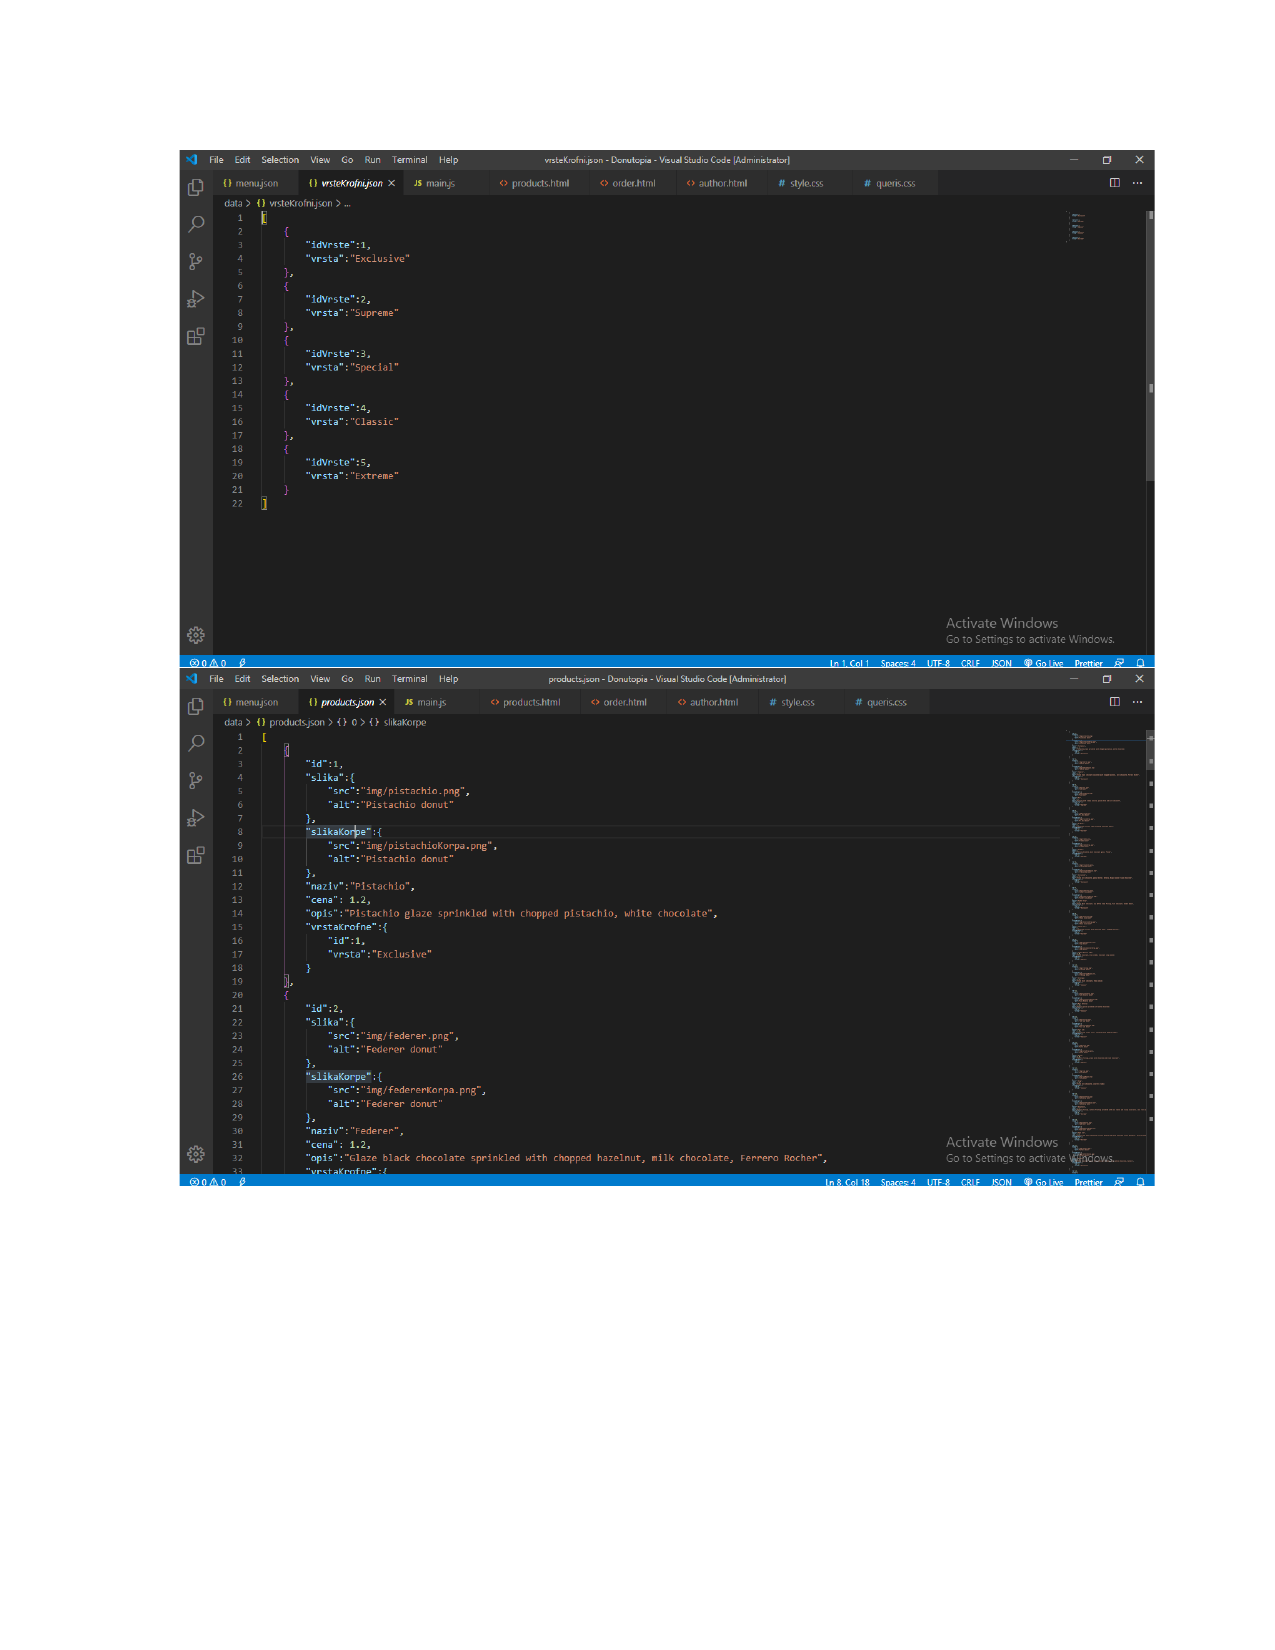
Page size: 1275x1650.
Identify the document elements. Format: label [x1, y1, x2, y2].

picture [179, 668, 1155, 1186]
picture [179, 150, 1155, 667]
